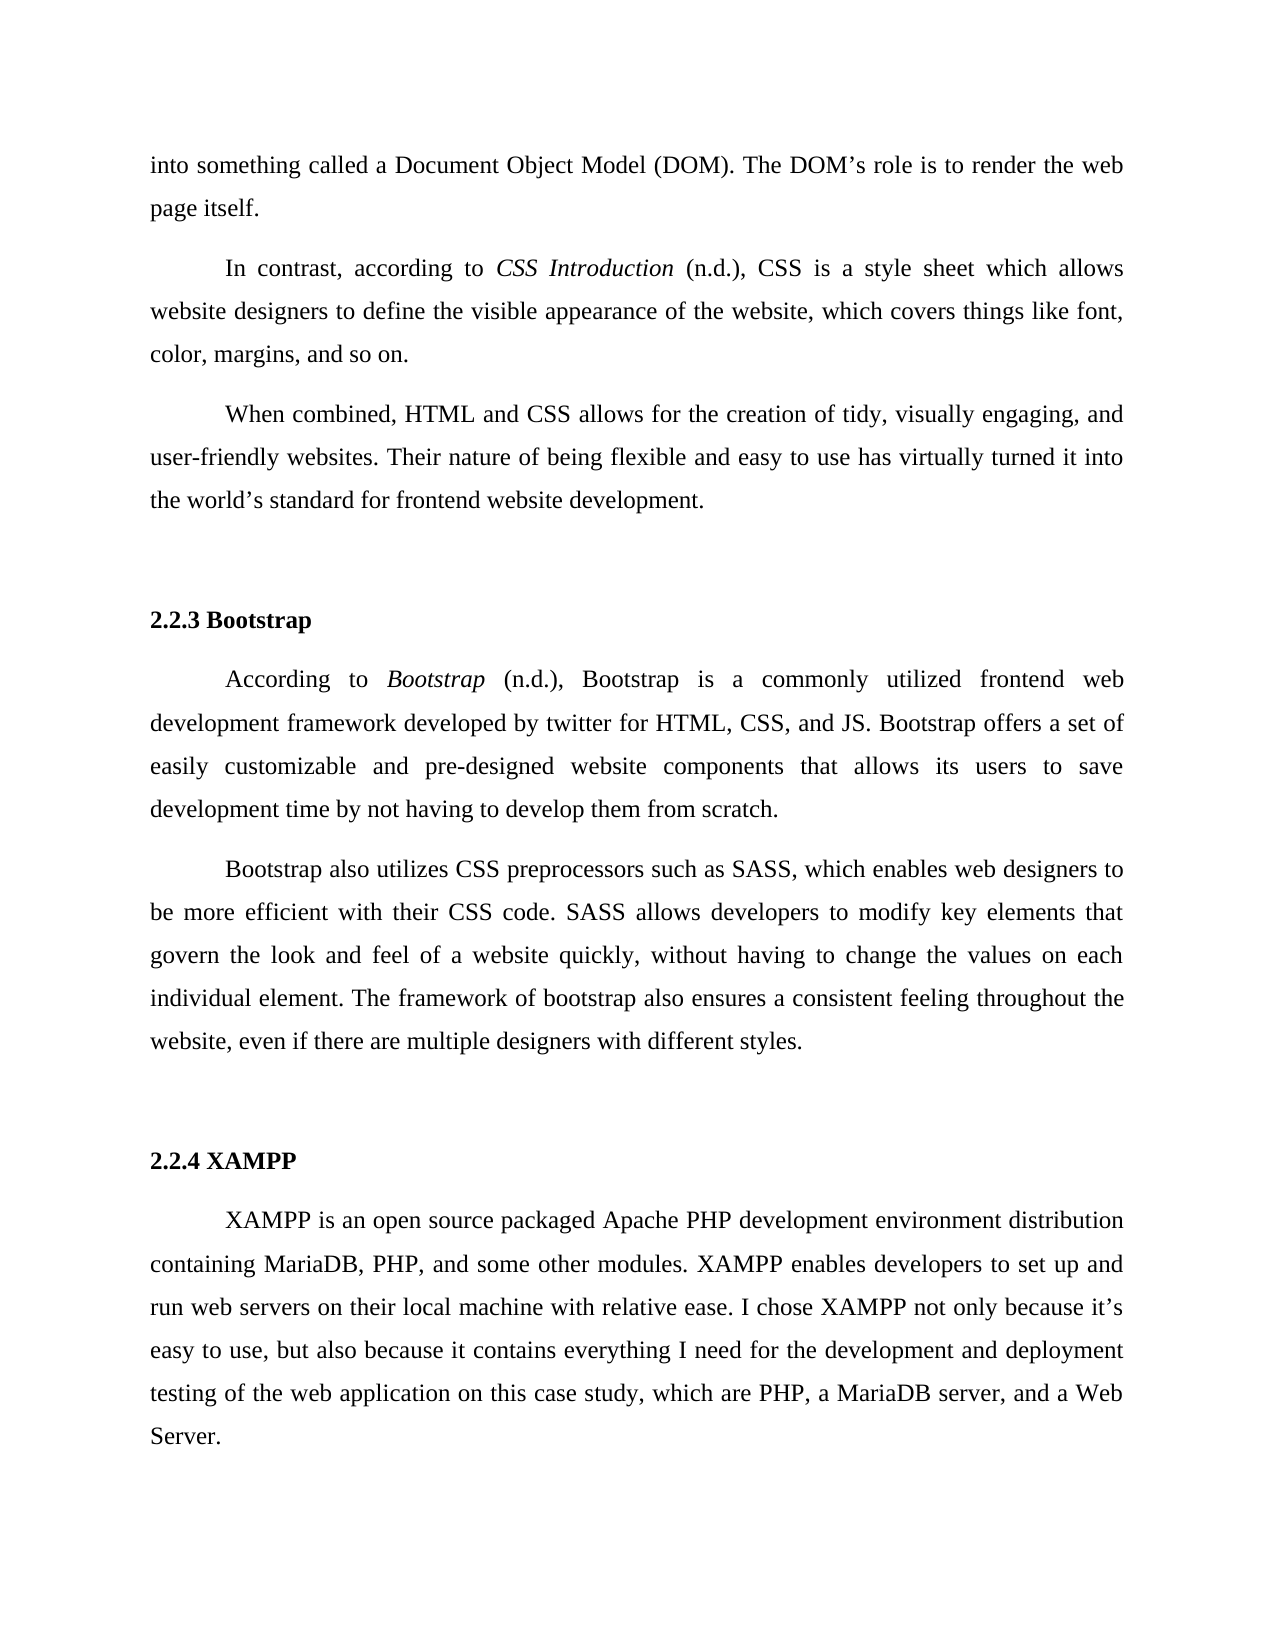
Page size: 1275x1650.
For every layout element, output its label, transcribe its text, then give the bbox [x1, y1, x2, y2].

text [150, 150, 1125, 222]
text XAMPP is an open source packaged Apache PHP development environment distribution containing MariaDB, PHP, and some other modules. XAMPP enables developers to set up and run web servers on their local machine with relative ease. I chose XAMPP not only because it’s easy to use, but also because it contains everything I need for the development and deployment testing of the web application on this case study, which are PHP, a MariaDB server, and a Web Server. [150, 1206, 1125, 1450]
text According to Bootstrap (n.d.), Bootstrap is a commonly utilized frontend web development framework developed by twitter for HTML, CSS, and JS. Bootstrap offers a set of easily customizable and pre-designed website components that allows its users to save development time by not having to develop them from scratch. [150, 664, 1125, 823]
subtitle 2.2.4 XAMPP [150, 1146, 1125, 1174]
text When combined, HTML and CSS allows for the creation of tidy, visually engaging, and user-friendly websites. Their nature of being flexible and easy to use has virtually turned it into the world’s standard for frontend website development. [150, 399, 1125, 514]
subtitle 2.2.3 Bootstrap [150, 605, 1125, 633]
text Bootstrap also utilizes CSS preprocessors such as SASS, which enables web designers to be more efficient with their CSS code. SASS allows developers to modify key elements that govern the look and feel of a website quickly, without having to change the values on each individual element. The framework of bootstrap also ensures a consistent feeling throughout the website, even if there are multiple designers with different styles. [150, 854, 1125, 1055]
text In contrast, according to CSS Introduction (n.d.), CSS is a style sheet which allows website designers to define the visible appearance of the website, which covers things like font, color, margins, and so on. [150, 253, 1125, 368]
